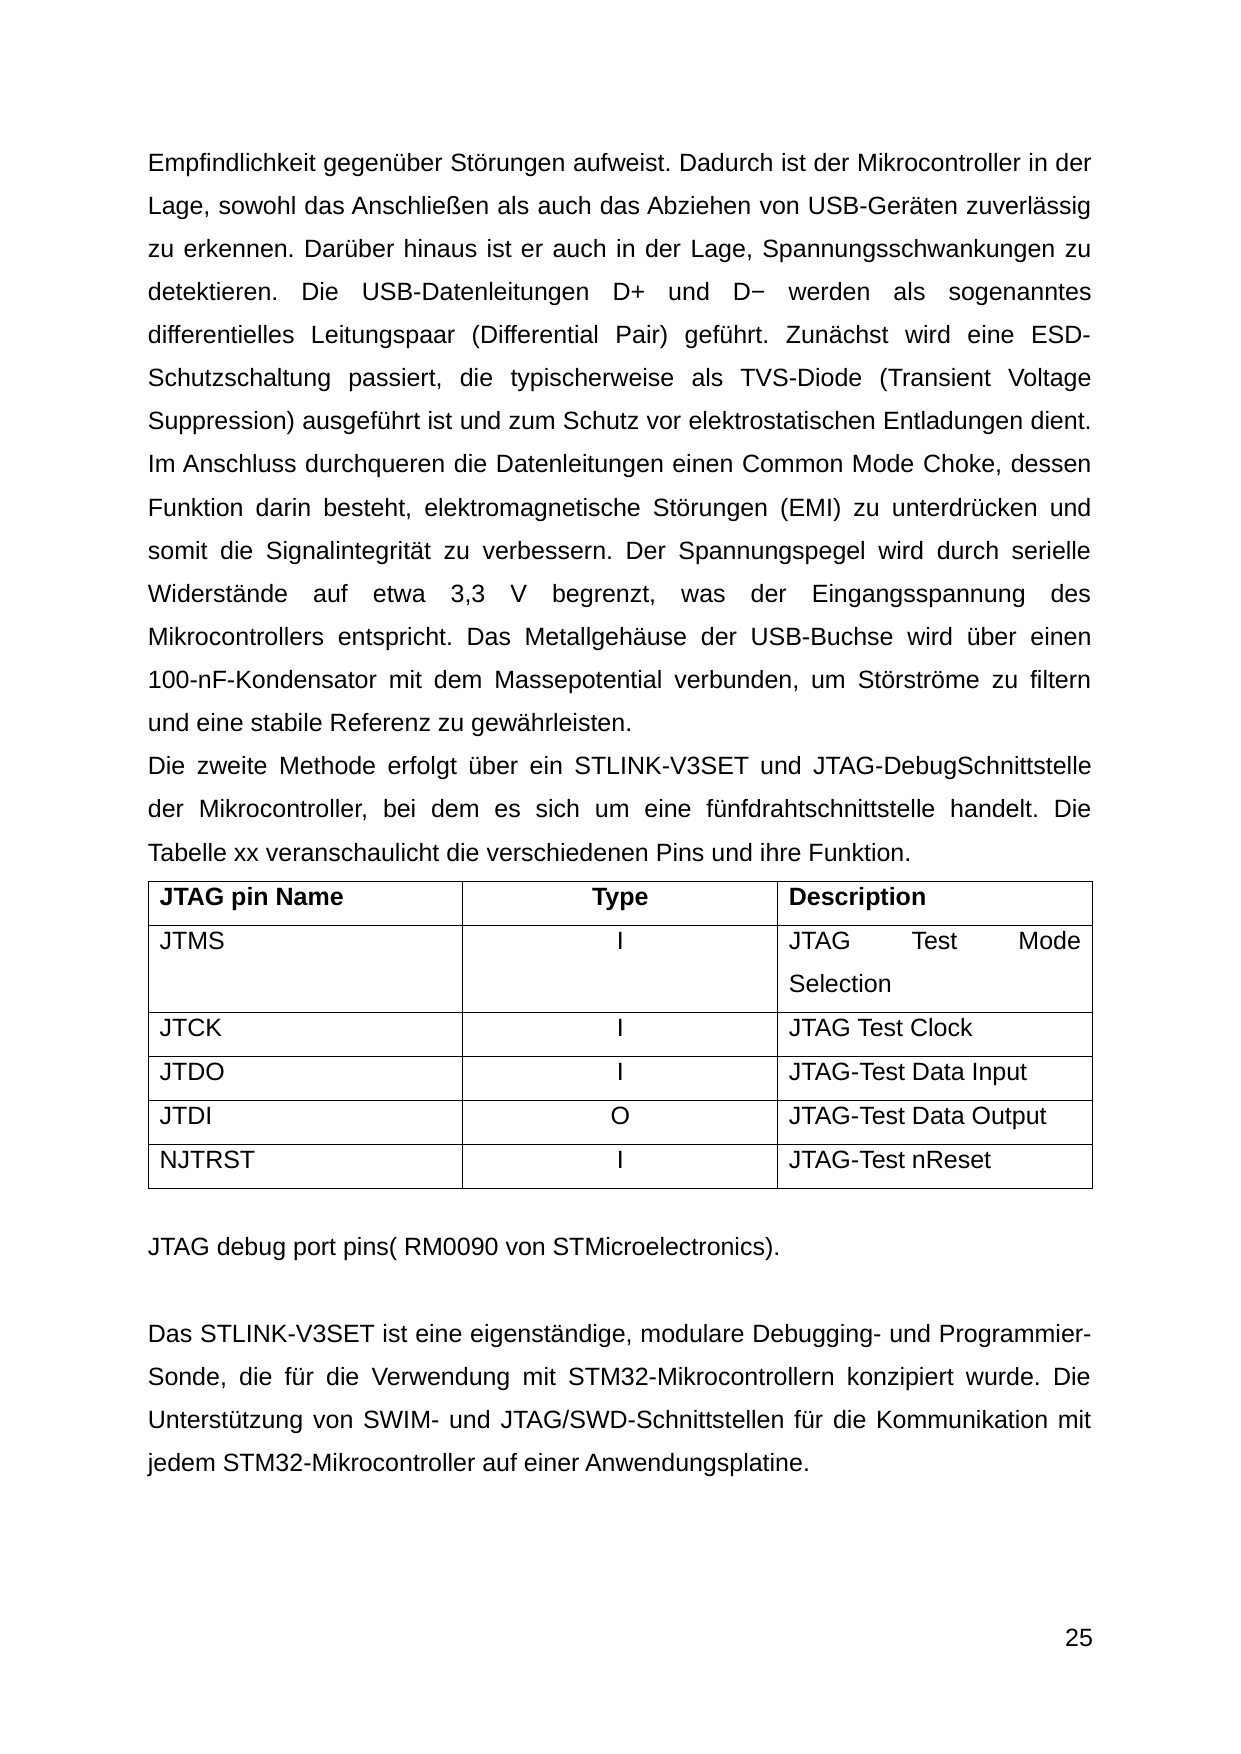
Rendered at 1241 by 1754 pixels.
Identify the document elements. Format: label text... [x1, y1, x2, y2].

table_cell JTAG-Test Data Output [778, 1101, 1092, 1144]
table_cell I [463, 1057, 777, 1100]
table_cell JTMS [149, 926, 462, 1012]
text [148, 148, 1093, 737]
table_cell O [463, 1101, 777, 1144]
table_cell JTAG Test Clock [778, 1013, 1092, 1056]
table_cell JTAG-Test nReset [778, 1145, 1092, 1188]
table_cell NJTRST [149, 1145, 462, 1188]
table_header Description [778, 882, 1092, 925]
table_cell JTAG Test Mode Selection [778, 926, 1092, 1012]
text JTAG debug port pins( RM0090 von STMicroelectronics). [148, 1232, 1093, 1261]
text Das STLINK-V3SET ist eine eigenständige, modulare Debugging- und Programmier-Sonde, die für die Verwendung mit STM32-Mikrocontrollern konzipiert wurde. Die Unterstützung von SWIM- und JTAG/SWD-Schnittstellen für die Kommunikation mit jedem STM32-Mikrocontroller auf einer Anwendungsplatine. [148, 1319, 1093, 1477]
table_cell JTDO [149, 1057, 462, 1100]
table_cell JTAG-Test Data Input [778, 1057, 1092, 1100]
table_header JTAG pin Name [149, 882, 462, 925]
table_cell I [463, 1013, 777, 1056]
table_cell JTDI [149, 1101, 462, 1144]
table_cell I [463, 1145, 777, 1188]
text Die zweite Methode erfolgt über ein STLINK-V3SET und JTAG-DebugSchnittstelle der Mikrocontroller, bei dem es sich um eine fünfdrahtschnittstelle handelt. Die Tabelle xx veranschaulicht die verschiedenen Pins und ihre Funktion. [148, 751, 1093, 866]
table_header Type [463, 882, 777, 925]
table_cell I [463, 926, 777, 1012]
table_cell JTCK [149, 1013, 462, 1056]
